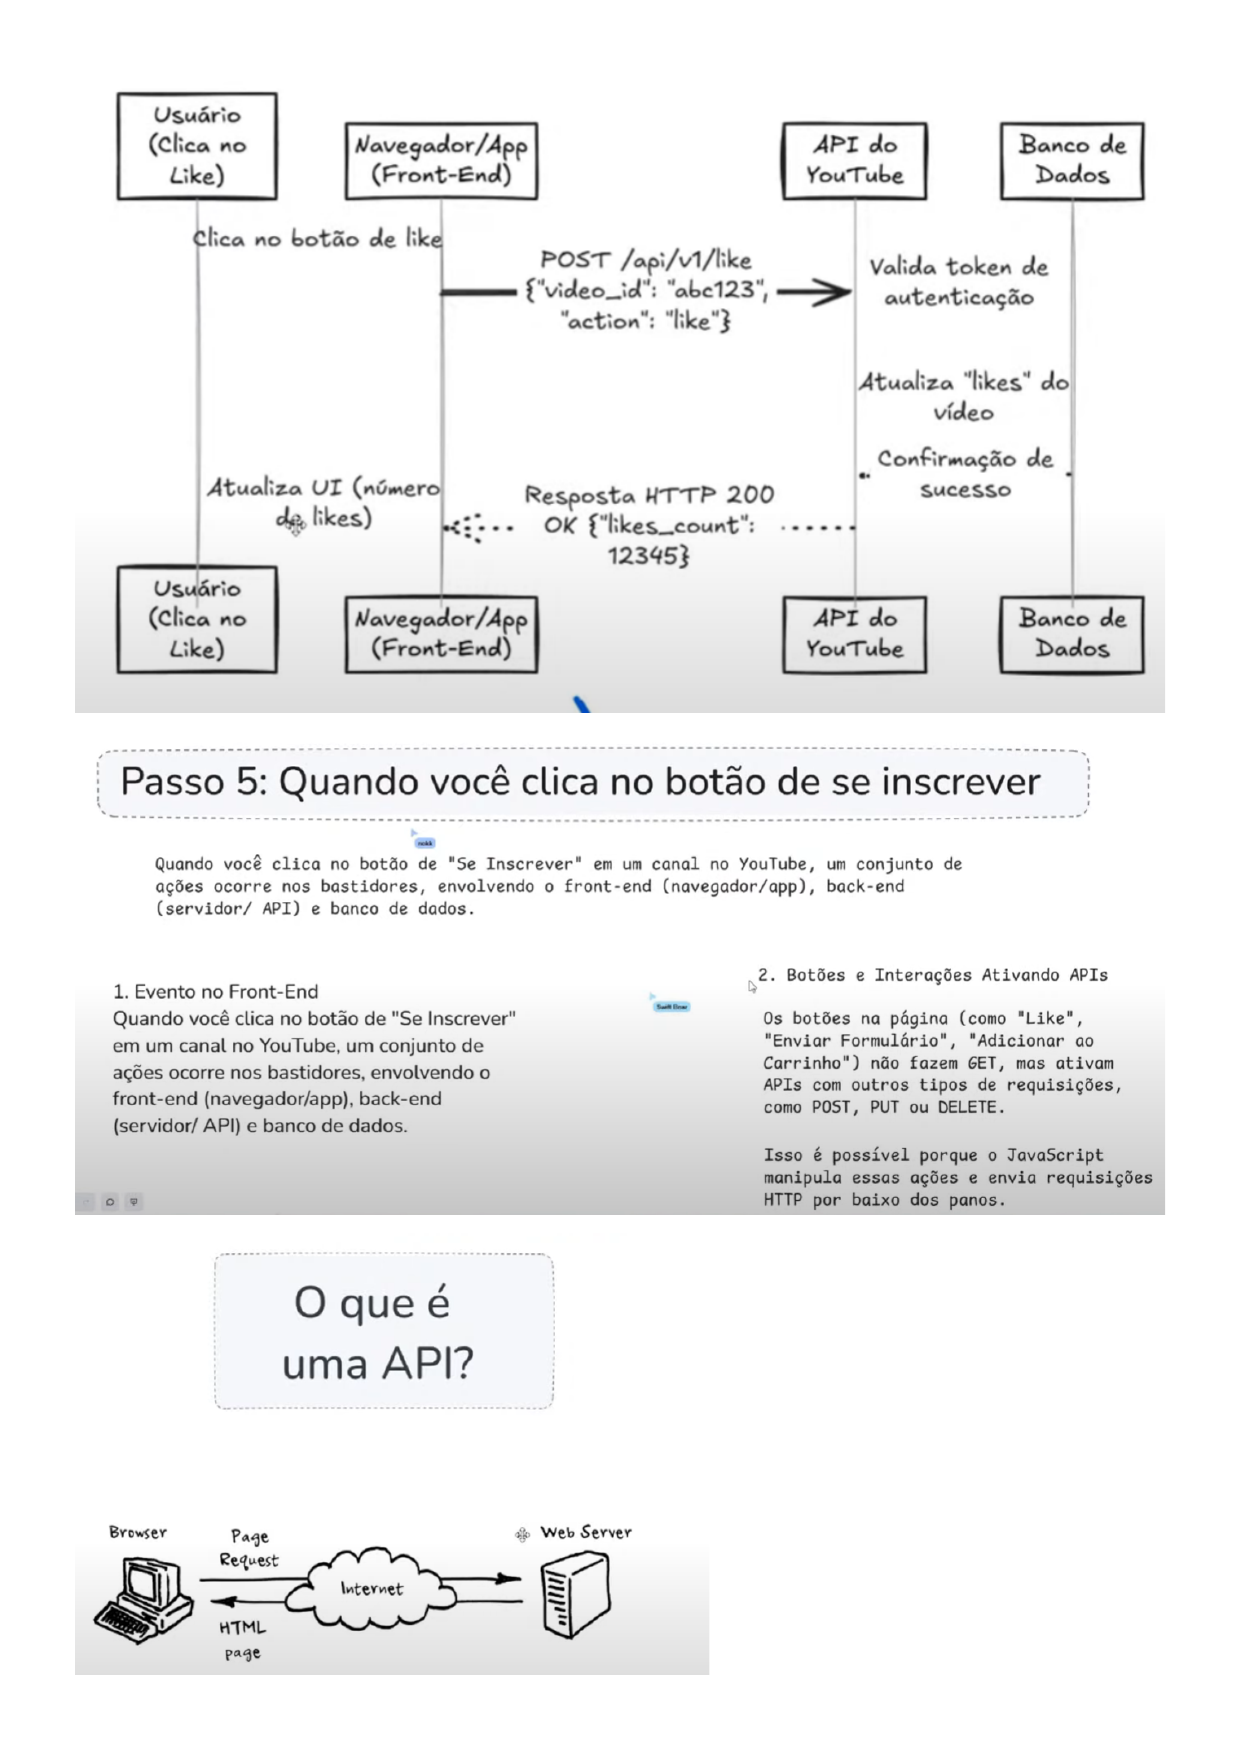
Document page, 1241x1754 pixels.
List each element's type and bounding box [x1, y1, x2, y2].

picture [75, 731, 1166, 1215]
picture [75, 75, 1166, 713]
picture [75, 1233, 710, 1675]
